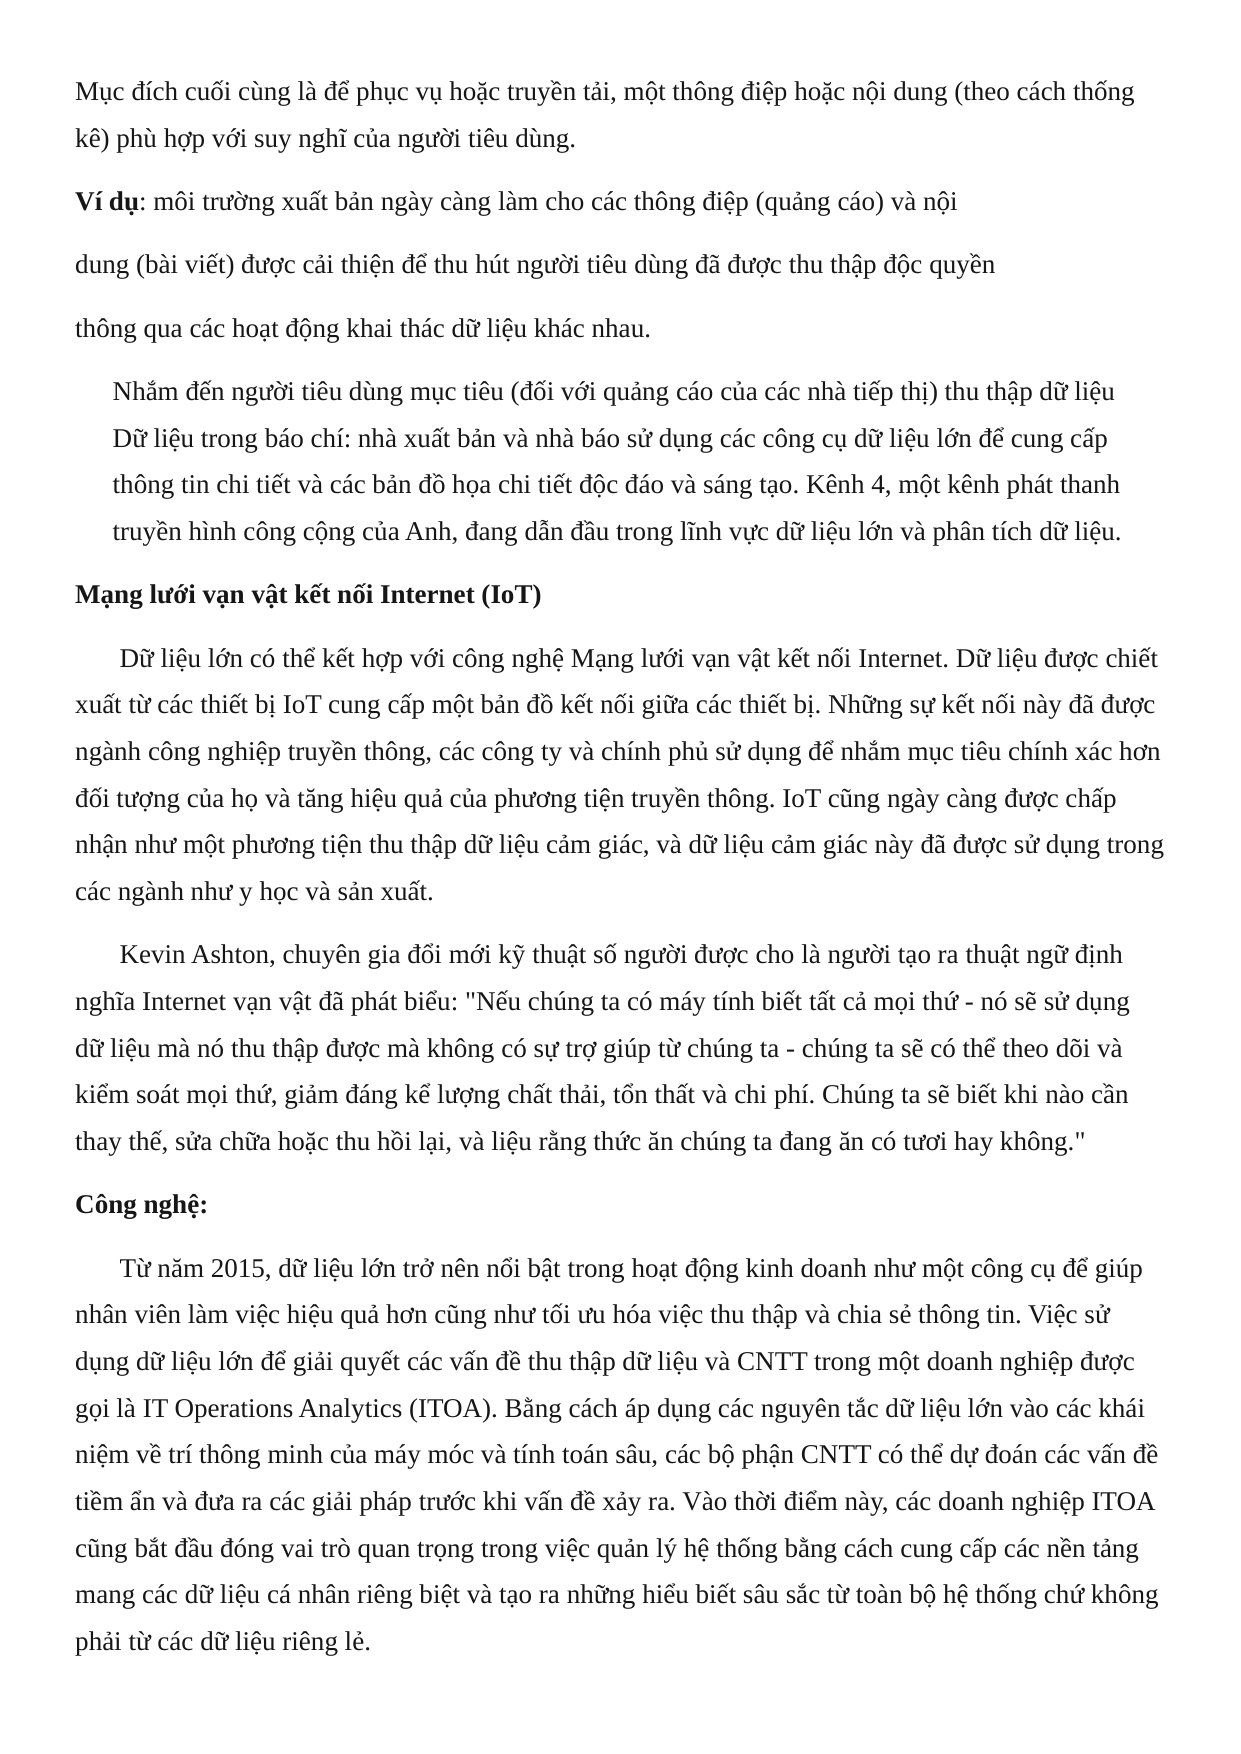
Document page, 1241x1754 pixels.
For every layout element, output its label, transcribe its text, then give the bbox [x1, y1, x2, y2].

text Dữ liệu lớn có thể kết hợp với công nghệ Mạng lưới vạn vật kết nối Internet. Dữ liệu được chiết xuất từ các thiết bị IoT cung cấp một bản đồ kết nối giữa các thiết bị. Những sự kết nối này đã được ngành công nghiệp truyền thông, các công ty và chính phủ sử dụng để nhắm mục tiêu chính xác hơn đối tượng của họ và tăng hiệu quả của phương tiện truyền thông. IoT cũng ngày càng được chấp nhận như một phương tiện thu thập dữ liệu cảm giác, và dữ liệu cảm giác này đã được sử dụng trong các ngành như y học và sản xuất. [75, 642, 1165, 906]
text Công nghệ: [75, 1188, 1165, 1219]
text Từ năm 2015, dữ liệu lớn trở nên nổi bật trong hoạt động kinh doanh như một công cụ để giúp nhân viên làm việc hiệu quả hơn cũng như tối ưu hóa việc thu thập và chia sẻ thông tin. Việc sử dụng dữ liệu lớn để giải quyết các vấn đề thu thập dữ liệu và CNTT trong một doanh nghiệp được gọi là IT Operations Analytics (ITOA). Bằng cách áp dụng các nguyên tắc dữ liệu lớn vào các khái niệm về trí thông minh của máy móc và tính toán sâu, các bộ phận CNTT có thể dự đoán các vấn đề tiềm ẩn và đưa ra các giải pháp trước khi vấn đề xảy ra. Vào thời điểm này, các doanh nghiệp ITOA cũng bắt đầu đóng vai trò quan trọng trong việc quản lý hệ thống bằng cách cung cấp các nền tảng mang các dữ liệu cá nhân riêng biệt và tạo ra những hiểu biết sâu sắc từ toàn bộ hệ thống chứ không phải từ các dữ liệu riêng lẻ. [75, 1252, 1165, 1656]
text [75, 75, 1165, 153]
text thông qua các hoạt động khai thác dữ liệu khác nhau. [75, 312, 1165, 343]
list Nhắm đến người tiêu dùng mục tiêu (đối với quảng cáo của các nhà tiếp thị) thu thập dữ liệu [112, 375, 1165, 406]
text Kevin Ashton, chuyên gia đổi mới kỹ thuật số người được cho là người tạo ra thuật ngữ định nghĩa Internet vạn vật đã phát biểu: "Nếu chúng ta có máy tính biết tất cả mọi thứ - nó sẽ sử dụng dữ liệu mà nó thu thập được mà không có sự trợ giúp từ chúng ta - chúng ta sẽ có thể theo dõi và kiểm soát mọi thứ, giảm đáng kể lượng chất thải, tổn thất và chi phí. Chúng ta sẽ biết khi nào cần thay thế, sửa chữa hoặc thu hồi lại, và liệu rằng thức ăn chúng ta đang ăn có tươi hay không." [75, 938, 1165, 1156]
text Ví dụ: môi trường xuất bản ngày càng làm cho các thông điệp (quảng cáo) và nội [75, 185, 1165, 216]
text Mạng lưới vạn vật kết nối Internet (IoT) [75, 578, 1165, 609]
text dung (bài viết) được cải thiện để thu hút người tiêu dùng đã được thu thập độc quyền [75, 248, 1165, 279]
list Dữ liệu trong báo chí: nhà xuất bản và nhà báo sử dụng các công cụ dữ liệu lớn để cung cấp thông tin chi tiết và các bản đồ họa chi tiết độc đáo và sáng tạo. Kênh 4, một kênh phát thanh truyền hình công cộng của Anh, đang dẫn đầu trong lĩnh vực dữ liệu lớn và phân tích dữ liệu. [112, 422, 1165, 546]
